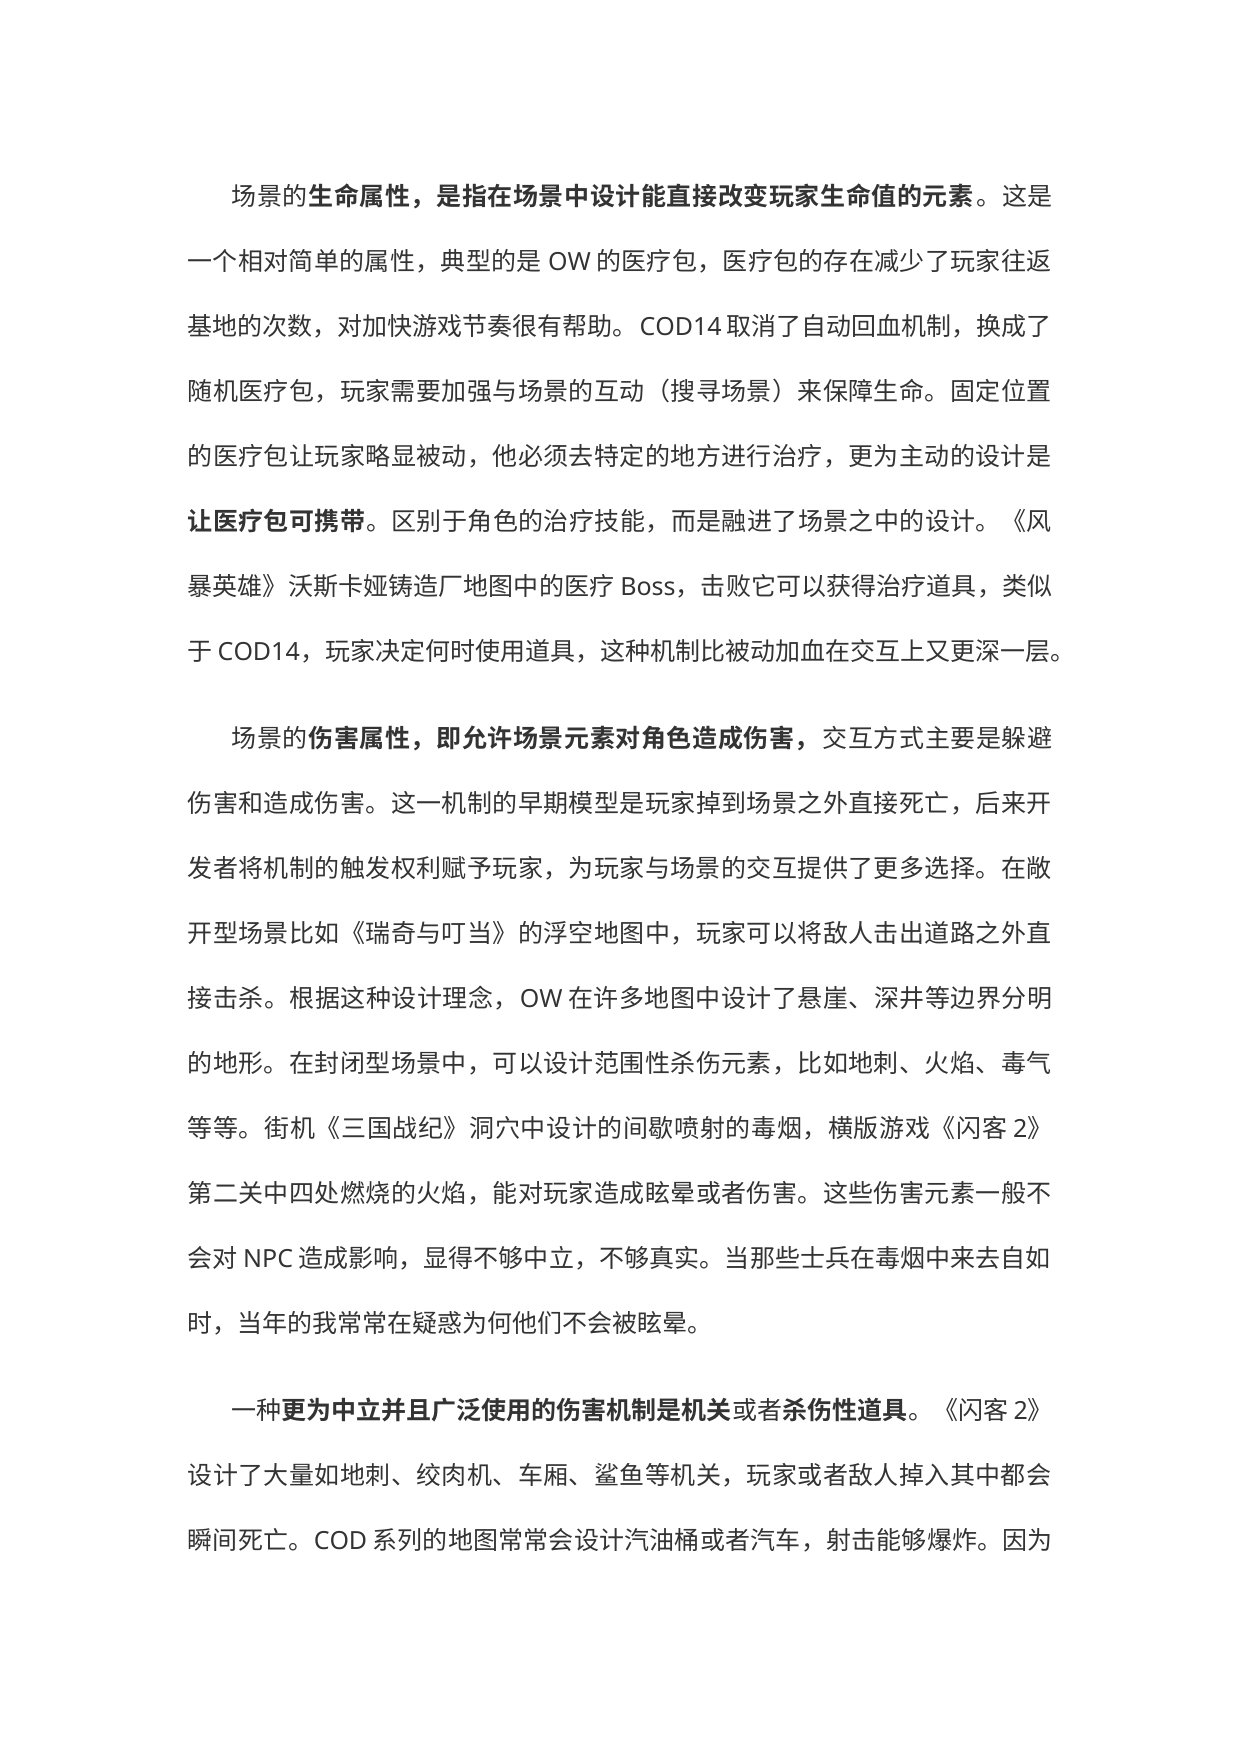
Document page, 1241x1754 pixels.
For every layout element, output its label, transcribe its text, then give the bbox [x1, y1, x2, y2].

text 场景的伤害属性，即允许场景元素对角色造成伤害，交互方式主要是躲避伤害和造成伤害。这一机制的早期模型是玩家掉到场景之外直接死亡，后来开发者将机制的触发权利赋予玩家，为玩家与场景的交互提供了更多选择。在敞开型场景比如《瑞奇与叮当》的浮空地图中，玩家可以将敌人击出道路之外直接击杀。根据这种设计理念，OW在许多地图中设计了悬崖、深井等边界分明的地形。在封闭型场景中，可以设计范围性杀伤元素，比如地刺、火焰、毒气等等。街机《三国战纪》洞穴中设计的间歇喷射的毒烟，横版游戏《闪客2》第二关中四处燃烧的火焰，能对玩家造成眩晕或者伤害。这些伤害元素一般不会对NPC造成影响，显得不够中立，不够真实。当那些士兵在毒烟中来去自如时，当年的我常常在疑惑为何他们不会被眩晕。 [187, 704, 1053, 1354]
text 场景的生命属性，是指在场景中设计能直接改变玩家生命值的元素。这是一个相对简单的属性，典型的是OW的医疗包，医疗包的存在减少了玩家往返基地的次数，对加快游戏节奏很有帮助。COD14取消了自动回血机制，换成了随机医疗包，玩家需要加强与场景的互动（搜寻场景）来保障生命。固定位置的医疗包让玩家略显被动，他必须去特定的地方进行治疗，更为主动的设计是让医疗包可携带。区别于角色的治疗技能，而是融进了场景之中的设计。《风暴英雄》沃斯卡娅铸造厂地图中的医疗Boss，击败它可以获得治疗道具，类似于COD14，玩家决定何时使用道具，这种机制比被动加血在交互上又更深一层。 [187, 162, 1053, 682]
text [187, 1376, 1053, 1571]
